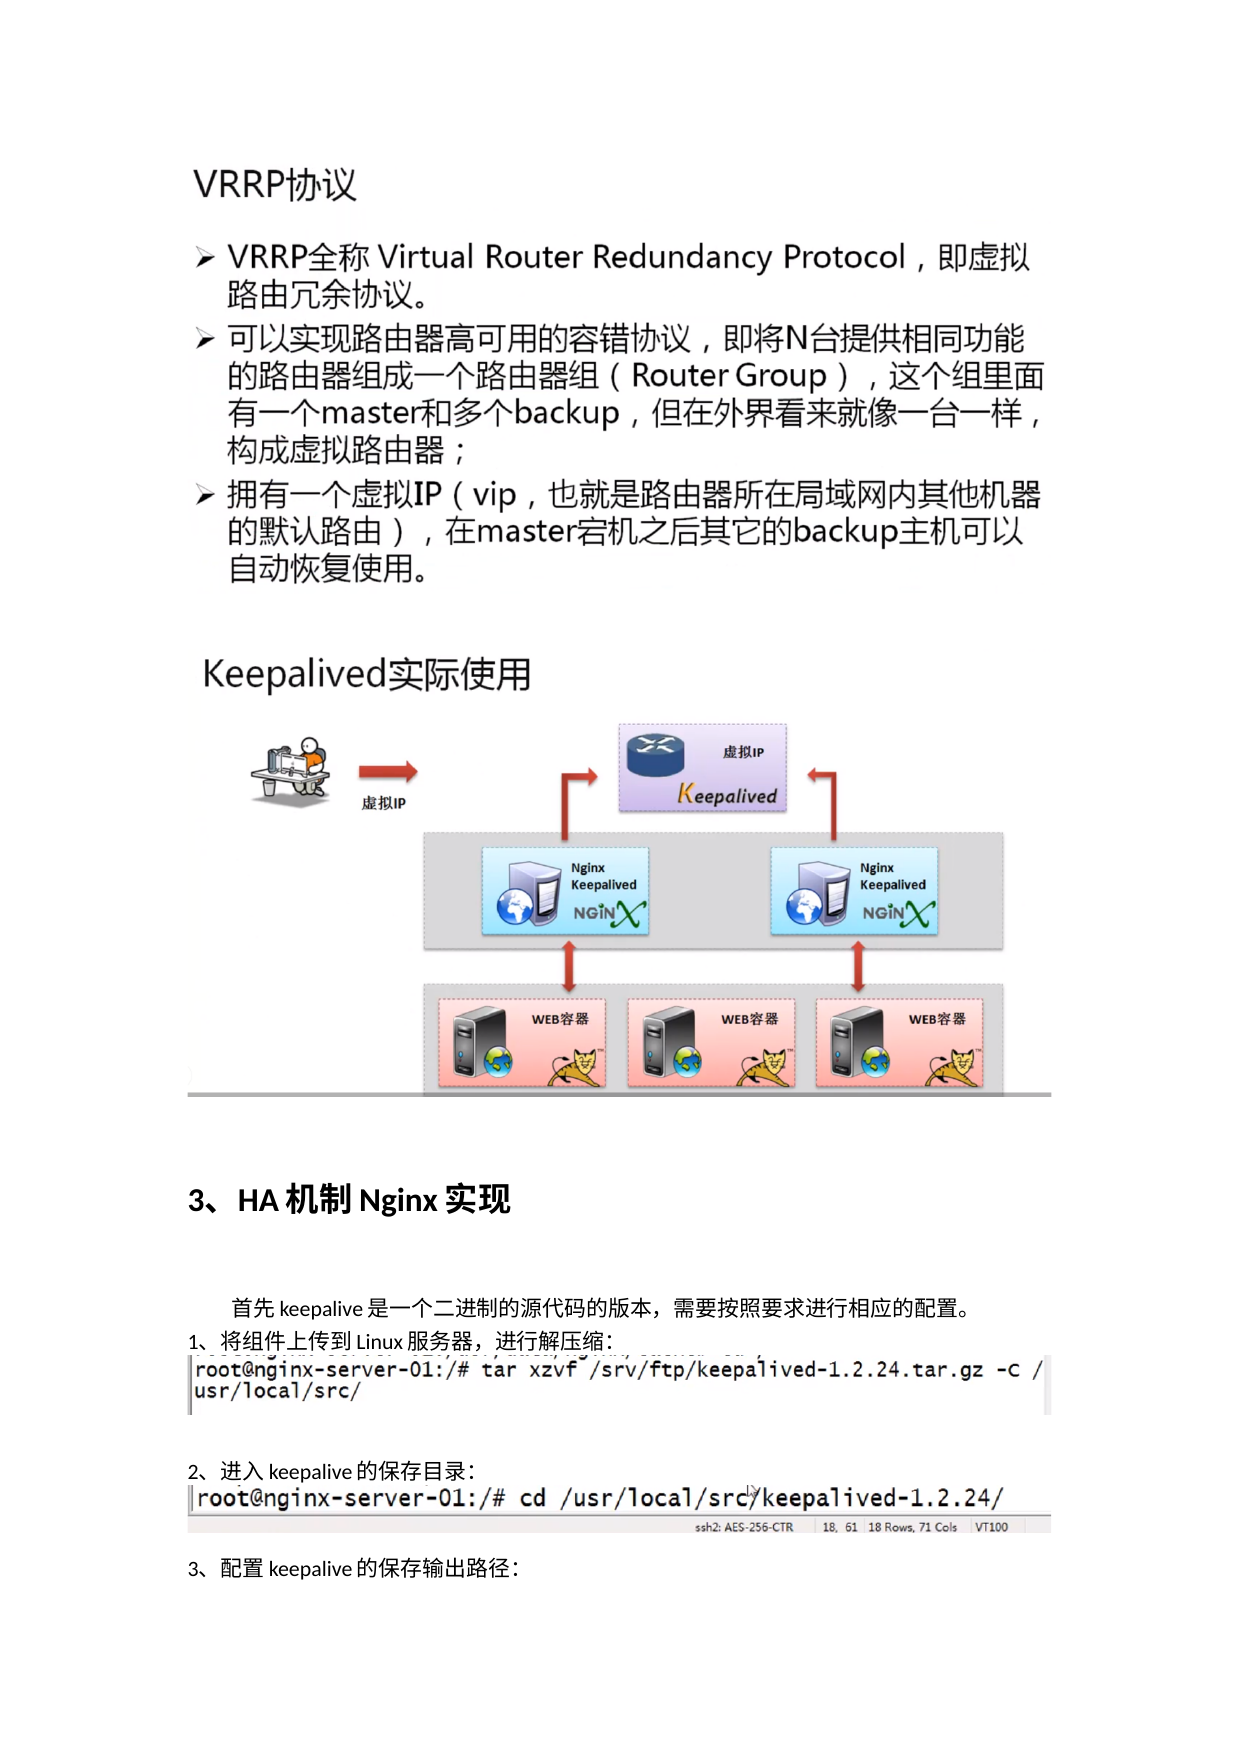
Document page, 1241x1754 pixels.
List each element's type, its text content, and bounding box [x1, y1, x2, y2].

list 进入keepalive的保存目录： [187, 1453, 1053, 1486]
picture [187, 649, 1052, 1097]
subtitle HA机制Nginx实现 [187, 1164, 1053, 1229]
list 将组件上传到Linux服务器，进行解压缩： [187, 1323, 1053, 1356]
list 首先keepalive是一个二进制的源代码的版本，需要按照要求进行相应的配置。 [187, 1291, 1053, 1323]
picture [187, 1485, 1052, 1533]
list 配置keepalive的保存输出路径： [187, 1551, 1053, 1583]
picture [187, 1355, 1052, 1415]
picture [187, 162, 1051, 594]
